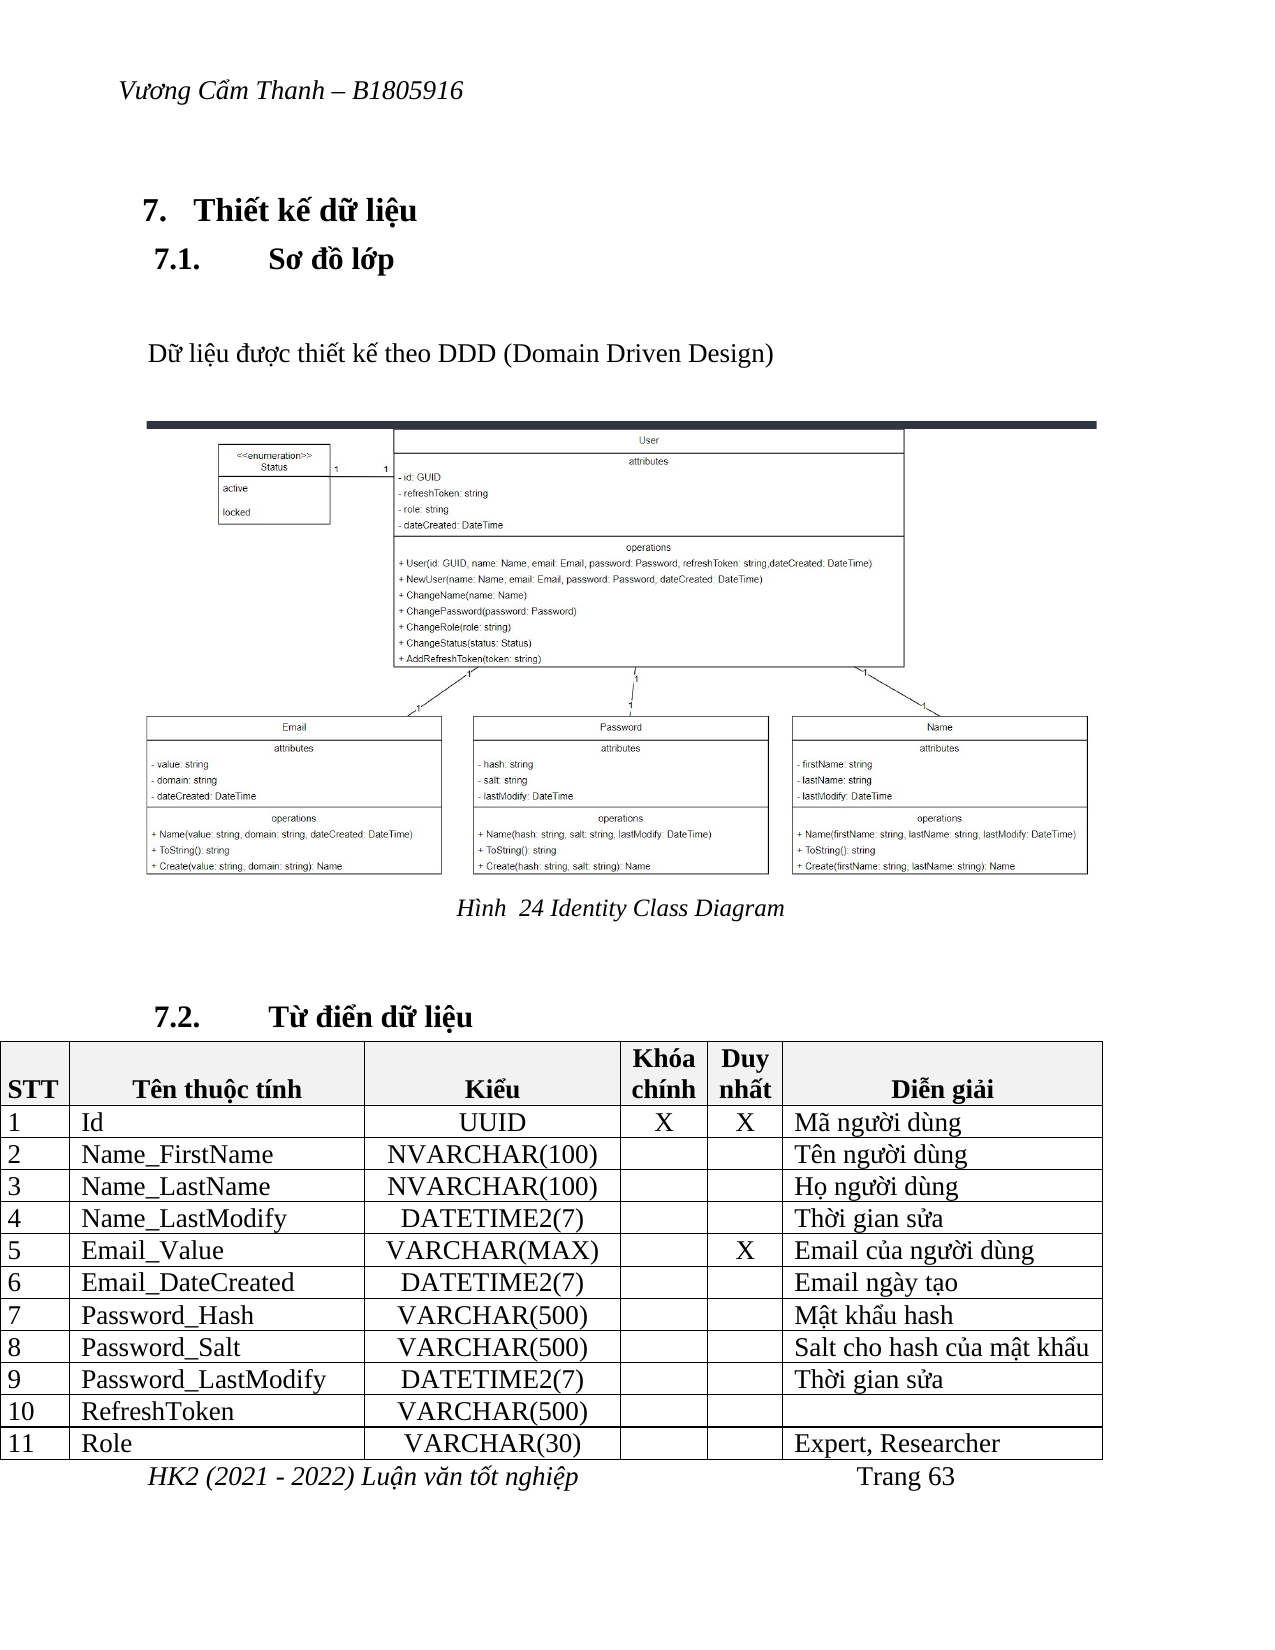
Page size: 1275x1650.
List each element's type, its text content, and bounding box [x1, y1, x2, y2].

table_cell 10 [1, 1395, 69, 1426]
table_cell X [708, 1106, 782, 1137]
table_cell [708, 1138, 782, 1169]
table_cell [621, 1267, 707, 1298]
table_cell [621, 1331, 707, 1362]
table_cell [708, 1363, 782, 1394]
table_cell VARCHAR(MAX) [365, 1234, 620, 1266]
table_cell [708, 1428, 782, 1459]
table_cell Name_LastName [70, 1170, 364, 1201]
table_cell Name_LastModify [70, 1202, 364, 1233]
table_cell Email của người dùng [783, 1234, 1102, 1266]
table_cell [783, 1395, 1102, 1426]
table_header Diễn giải [783, 1042, 1102, 1104]
table_cell [621, 1170, 707, 1201]
table_cell NVARCHAR(100) [365, 1170, 620, 1201]
table_header Khóa chính [621, 1042, 707, 1104]
table_header Tên thuộc tính [70, 1042, 364, 1104]
table_cell Expert, Researcher [783, 1428, 1102, 1459]
table_cell DATETIME2(7) [365, 1267, 620, 1298]
table_cell [621, 1234, 707, 1266]
table_cell 6 [1, 1267, 69, 1298]
table_cell X [708, 1234, 782, 1266]
table_cell Password_LastModify [70, 1363, 364, 1394]
table_cell 4 [1, 1202, 69, 1233]
table_cell Họ người dùng [783, 1170, 1102, 1201]
table_cell 3 [1, 1170, 69, 1201]
table_cell Tên người dùng [783, 1138, 1102, 1169]
table_cell [708, 1170, 782, 1201]
table_cell DATETIME2(7) [365, 1202, 620, 1233]
table_cell [708, 1202, 782, 1233]
table_cell Id [70, 1106, 364, 1137]
table_cell [621, 1428, 707, 1459]
table_cell [621, 1299, 707, 1330]
table_cell [708, 1299, 782, 1330]
table_cell [708, 1395, 782, 1426]
table_cell Email ngày tạo [783, 1267, 1102, 1298]
table_cell VARCHAR(30) [365, 1428, 620, 1459]
table_cell UUID [365, 1106, 620, 1137]
subtitle Từ điển dữ liệu [148, 998, 1157, 1034]
subtitle Sơ đồ lớp [148, 240, 1157, 276]
table_cell 8 [1, 1331, 69, 1362]
table_cell [708, 1331, 782, 1362]
table_cell 7 [1, 1299, 69, 1330]
table_cell [708, 1267, 782, 1298]
table_header Kiểu [365, 1042, 620, 1104]
table_cell [621, 1363, 707, 1394]
table_cell Thời gian sửa [783, 1363, 1102, 1394]
table_cell Name_FirstName [70, 1138, 364, 1169]
table_cell VARCHAR(500) [365, 1299, 620, 1330]
table_cell 9 [1, 1363, 69, 1394]
table_cell Mật khẩu hash [783, 1299, 1102, 1330]
table_cell 5 [1, 1234, 69, 1266]
table_cell [621, 1138, 707, 1169]
table_cell X [621, 1106, 707, 1137]
table_cell 2 [1, 1138, 69, 1169]
table_cell RefreshToken [70, 1395, 364, 1426]
table_cell DATETIME2(7) [365, 1363, 620, 1394]
table_cell [621, 1202, 707, 1233]
picture [146, 421, 1097, 887]
text Dữ liệu được thiết kế theo DDD (Domain Driven Design) [118, 337, 1157, 368]
table_header STT [1, 1042, 69, 1104]
table_cell [621, 1395, 707, 1426]
table_cell VARCHAR(500) [365, 1331, 620, 1362]
table_cell VARCHAR(500) [365, 1395, 620, 1426]
table_cell 11 [1, 1428, 69, 1459]
table_cell Mã người dùng [783, 1106, 1102, 1137]
table_cell Email_DateCreated [70, 1267, 364, 1298]
table_header Duy nhất [708, 1042, 782, 1104]
table_cell Password_Hash [70, 1299, 364, 1330]
table_cell Email_Value [70, 1234, 364, 1266]
table_cell Thời gian sửa [783, 1202, 1102, 1233]
table_cell Role [70, 1428, 364, 1459]
subtitle Thiết kế dữ liệu [142, 190, 1157, 228]
table_cell 1 [1, 1106, 69, 1137]
table_cell NVARCHAR(100) [365, 1138, 620, 1169]
table_cell Password_Salt [70, 1331, 364, 1362]
table_cell Salt cho hash của mật khẩu [783, 1331, 1102, 1362]
